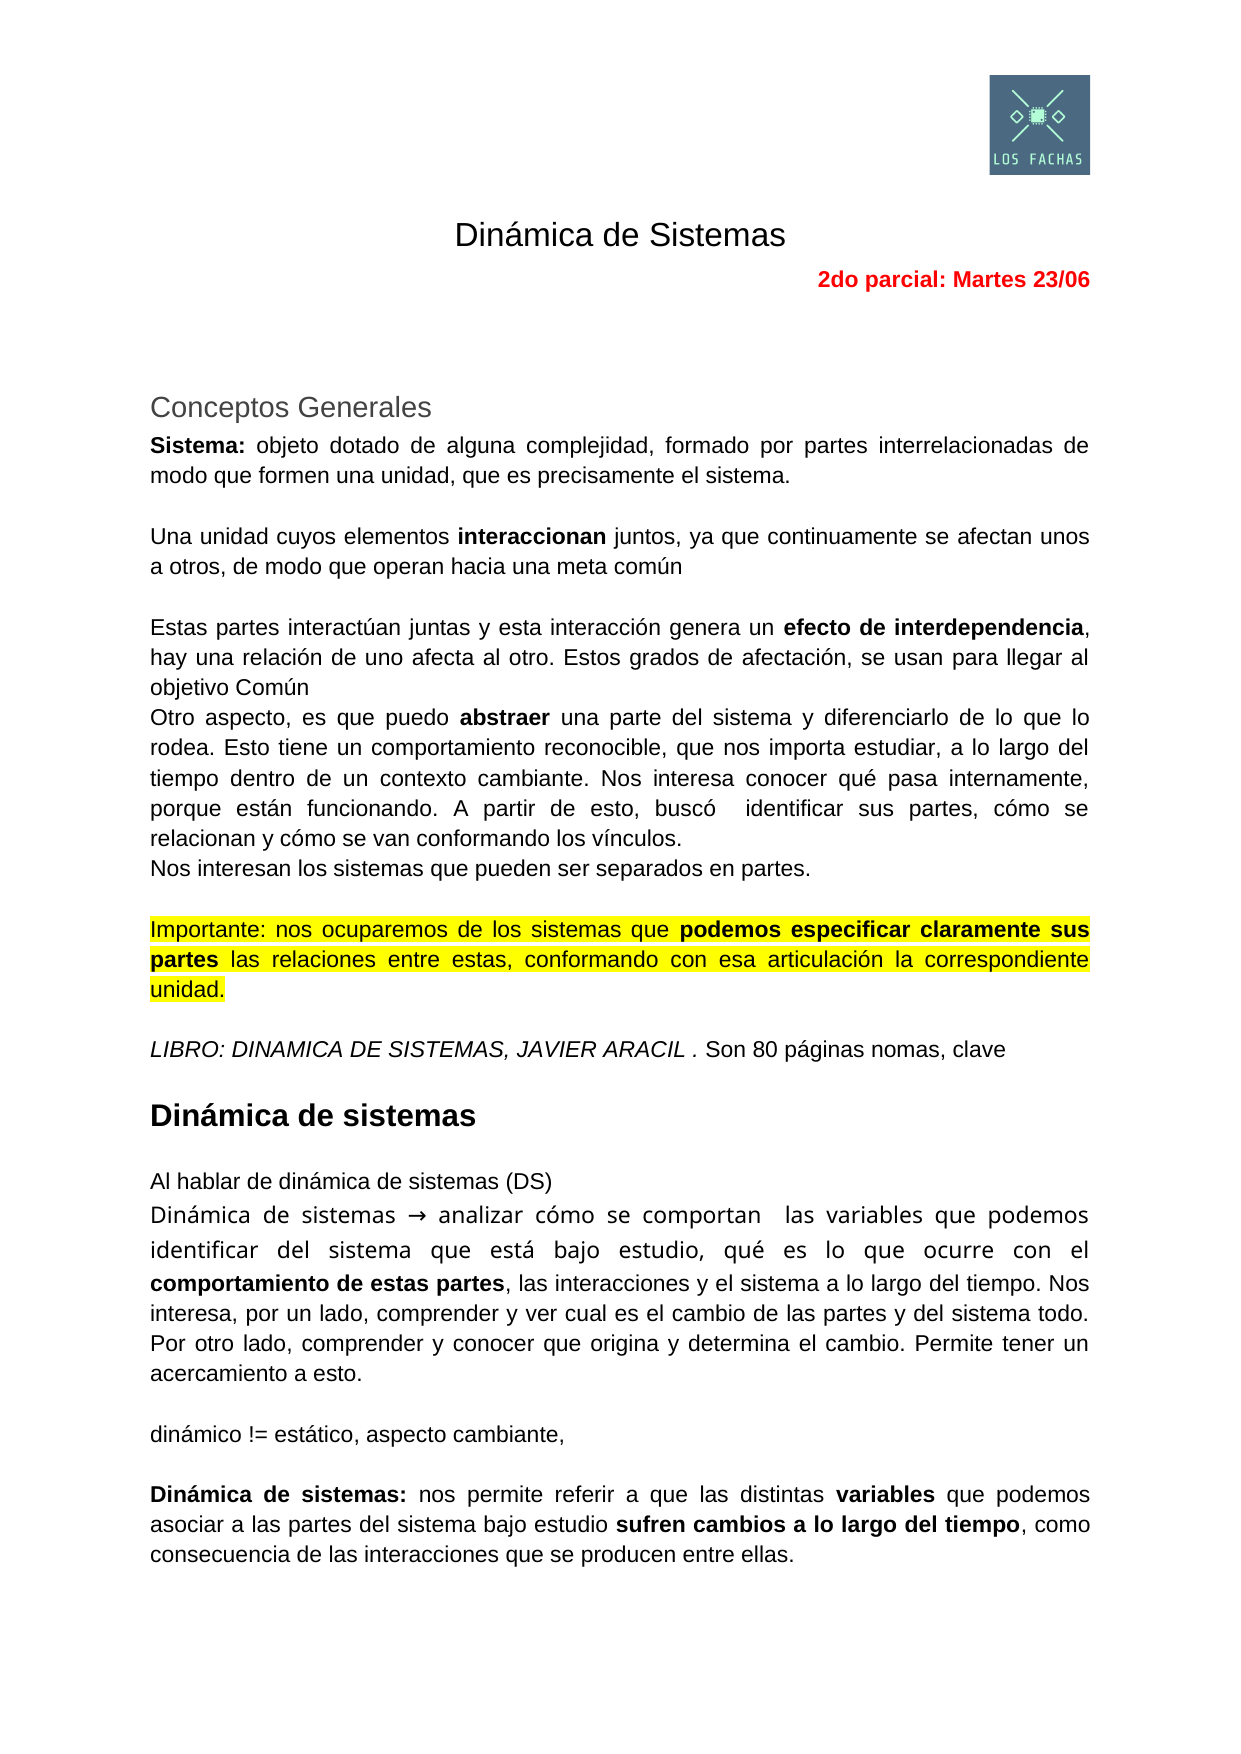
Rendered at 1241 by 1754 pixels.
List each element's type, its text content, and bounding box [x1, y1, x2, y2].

picture [989, 75, 1091, 175]
text Sistema: objeto dotado de alguna complejidad, formado por partes interrelacionadas de modo que formen una unidad, que es precisamente el sistema. [150, 432, 1090, 489]
text dinámico != estático, aspecto cambiante, [150, 1421, 1090, 1447]
text Dinámica de sistemas → analizar cómo se comportan las variables que podemos identificar del sistema que está bajo estudio, qué es lo que ocurre con el comportamiento de estas partes, las interacciones y el sistema a lo largo del tiempo. Nos interesa, por un lado, comprender y ver cual es el cambio de las partes y del sistema todo. Por otro lado, comprender y conocer que origina y determina el cambio. Permite tener un acercamiento a esto. [150, 1198, 1090, 1387]
text Al hablar de dinámica de sistemas (DS) [150, 1168, 1090, 1195]
text Importante: nos ocuparemos de los sistemas que podemos especificar claramente sus partes las relaciones entre estas, conformando con esa articulación la correspondiente unidad. [150, 972, 1090, 1002]
subtitle Conceptos Generales [150, 390, 1090, 424]
text Una unidad cuyos elementos interaccionan juntos, ya que continuamente se afectan unos a otros, de modo que operan hacia una meta común [150, 523, 1090, 579]
text Dinámica de sistemas: nos permite referir a que las distintas variables que podemos asociar a las partes del sistema bajo estudio sufren cambios a lo largo del tiempo, como consecuencia de las interacciones que se producen entre ellas. [150, 1481, 1090, 1568]
text Otro aspecto, es que puedo abstraer una parte del sistema y diferenciarlo de lo que lo rodea. Esto tiene un comportamiento reconocible, que nos importa estudiar, a lo largo del tiempo dentro de un contexto cambiante. Nos interesa conocer qué pasa internamente, porque están funcionando. A partir de esto, buscó identificar sus partes, cómo se relacionan y cómo se van conformando los vínculos. [150, 704, 1090, 851]
subtitle Dinámica de Sistemas [150, 216, 1090, 254]
text Dinámica de sistemas [150, 1097, 1090, 1133]
text Estas partes interactúan juntas y esta interacción genera un efecto de interdependencia, hay una relación de uno afecta al otro. Estos grados de afectación, se usan para llegar al objetivo Común [150, 613, 1090, 700]
text Nos interesan los sistemas que pueden ser separados en partes. [150, 855, 1090, 882]
text 2do parcial: Martes 23/06 [150, 266, 1090, 293]
text LIBRO: DINAMICA DE SISTEMAS, JAVIER ARACIL . Son 80 páginas nomas, clave [150, 1036, 1090, 1063]
